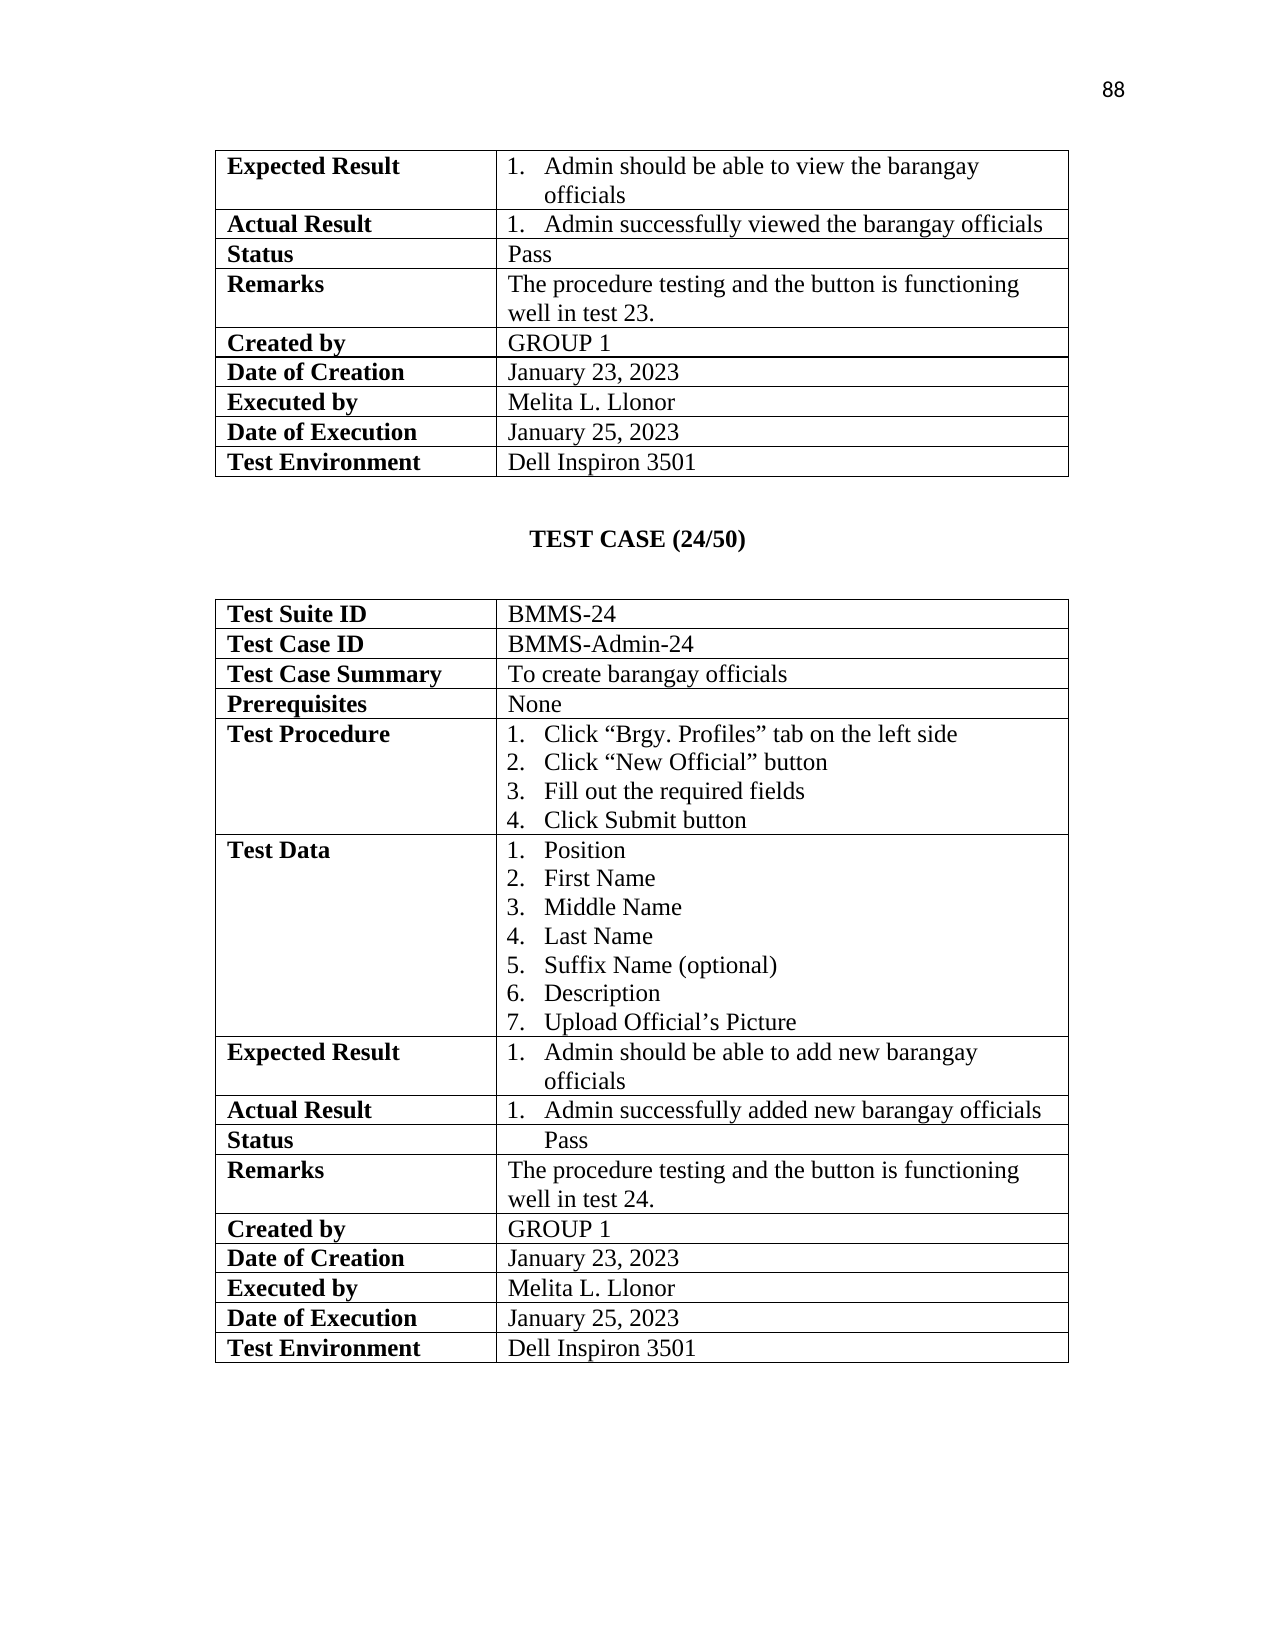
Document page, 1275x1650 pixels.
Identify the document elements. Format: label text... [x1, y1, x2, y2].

table_cell Dell Inspiron 3501 [497, 1333, 1068, 1362]
table_cell Melita L. Llonor [497, 387, 1068, 416]
table_cell Test Environment [216, 1333, 496, 1362]
table_cell GROUP 1 [497, 1214, 1068, 1242]
table_cell January 23, 2023 [497, 1244, 1068, 1272]
table_cell Date of Execution [216, 417, 496, 446]
table_cell Click “Brgy. Profiles” tab on the left side Click “New Official” button Fill out the required fields Click Submit button [497, 719, 1068, 834]
table_cell Created by [216, 328, 496, 356]
table_cell Admin successfully added new barangay officials [497, 1096, 1068, 1124]
table_header Test Suite ID [216, 600, 496, 628]
table_cell Date of Execution [216, 1303, 496, 1332]
table_cell Executed by [216, 387, 496, 416]
table_cell Dell Inspiron 3501 [497, 447, 1068, 476]
table_cell Melita L. Llonor [497, 1273, 1068, 1302]
text TEST CASE (24/50) [150, 524, 1125, 553]
table_cell Admin should be able to add new barangay officials [497, 1037, 1068, 1094]
table_cell Position First Name Middle Name Last Name Suffix Name (optional) Description Upload Official’s Picture [497, 835, 1068, 1036]
table_cell Remarks [216, 1155, 496, 1213]
table_cell Test Procedure [216, 719, 496, 834]
table_cell The procedure testing and the button is functioning well in test 23. [497, 269, 1068, 327]
table_cell Test Environment [216, 447, 496, 476]
table_cell Date of Creation [216, 358, 496, 386]
table_cell Status [216, 239, 496, 268]
table_cell GROUP 1 [497, 328, 1068, 356]
table_cell Status [216, 1125, 496, 1154]
table_cell The procedure testing and the button is functioning well in test 24. [497, 1155, 1068, 1213]
table_cell Test Case Summary [216, 659, 496, 688]
table_cell Actual Result [216, 210, 496, 238]
table_cell Prerequisites [216, 689, 496, 718]
table_cell Pass [497, 1125, 1068, 1154]
table_cell None [497, 689, 1068, 718]
table_cell January 23, 2023 [497, 358, 1068, 386]
table_cell To create barangay officials [497, 659, 1068, 688]
table_cell Actual Result [216, 1096, 496, 1124]
table_cell BMMS-Admin-24 [497, 629, 1068, 658]
table_cell January 25, 2023 [497, 1303, 1068, 1332]
table_cell Test Data [216, 835, 496, 1036]
table_cell January 25, 2023 [497, 417, 1068, 446]
table_cell Remarks [216, 269, 496, 327]
table_cell Expected Result [216, 151, 496, 208]
table_cell Admin should be able to view the barangay officials [497, 151, 1068, 208]
table_cell Pass [497, 239, 1068, 268]
table_cell Created by [216, 1214, 496, 1242]
table_cell Test Case ID [216, 629, 496, 658]
table_cell Date of Creation [216, 1244, 496, 1272]
table_cell Admin successfully viewed the barangay officials [497, 210, 1068, 238]
table_cell Executed by [216, 1273, 496, 1302]
table_cell Expected Result [216, 1037, 496, 1094]
table_header BMMS-24 [497, 600, 1068, 628]
